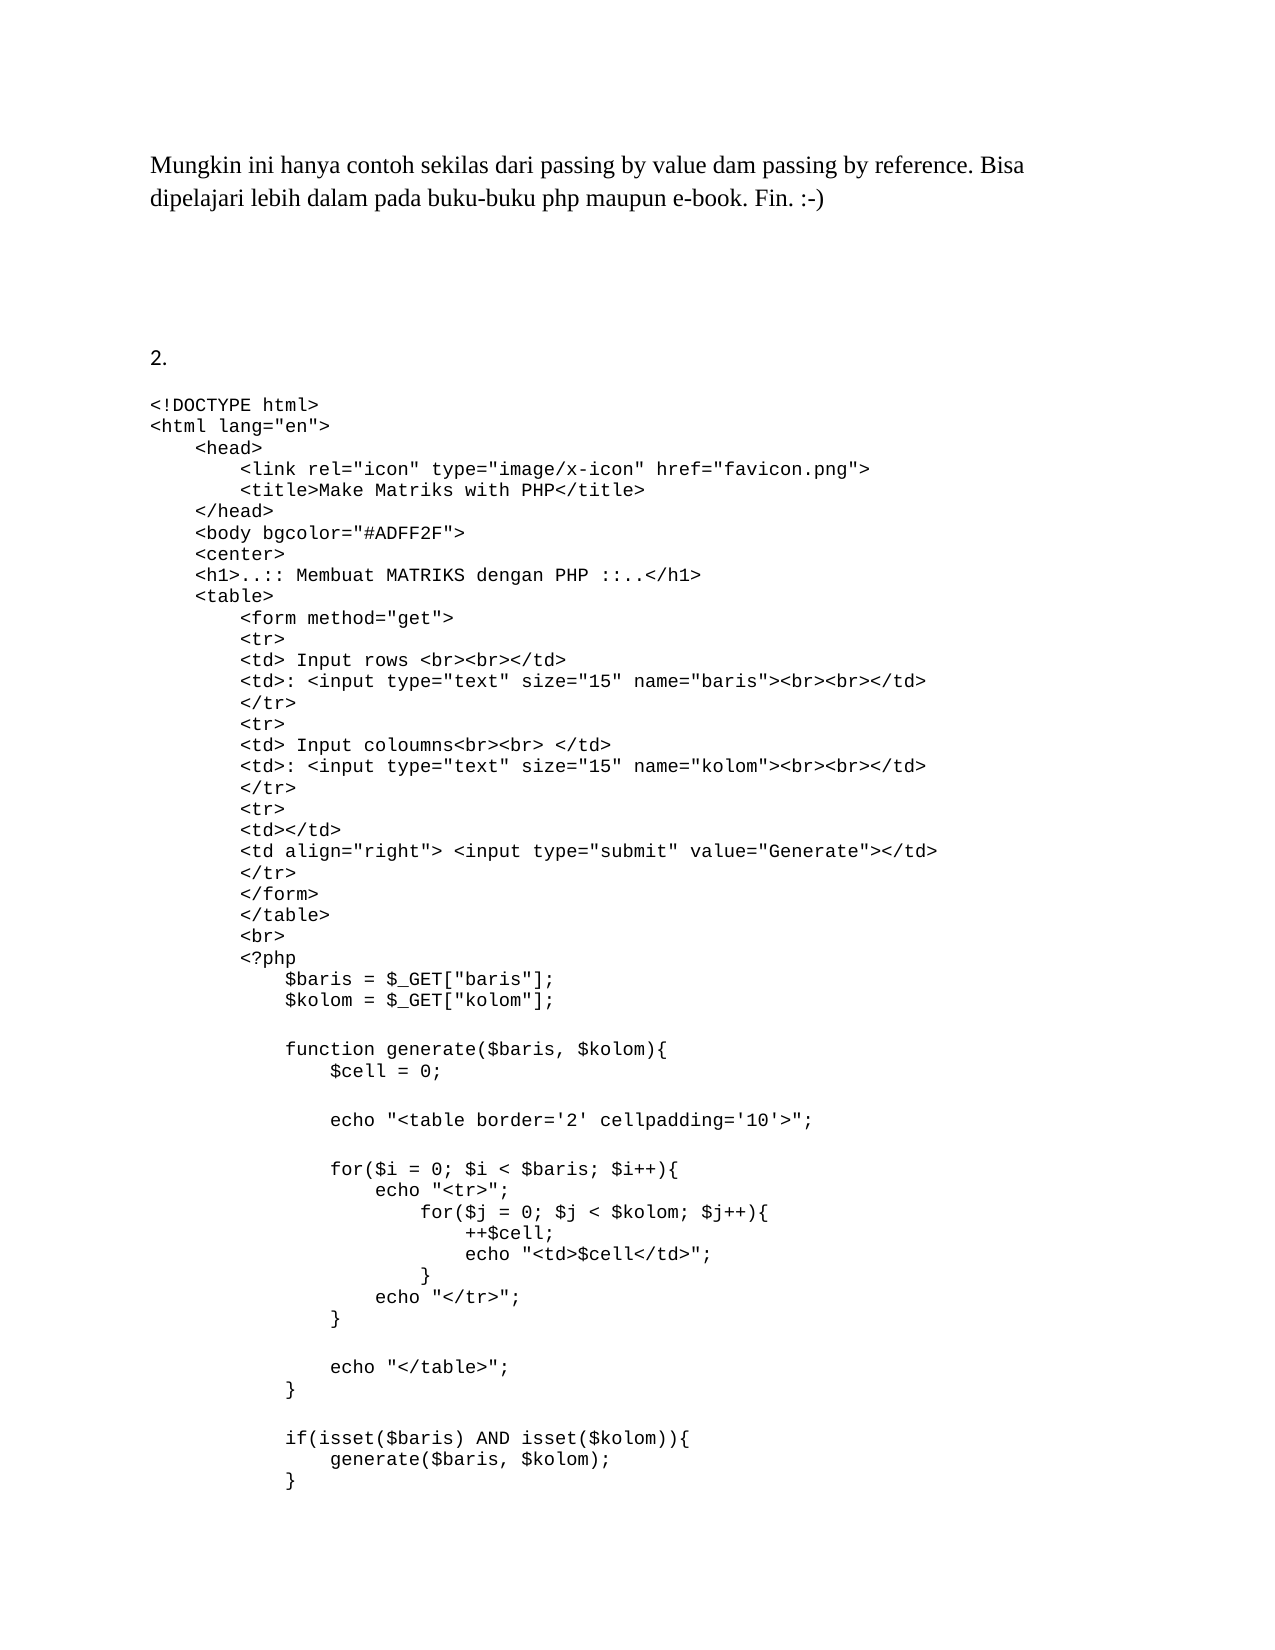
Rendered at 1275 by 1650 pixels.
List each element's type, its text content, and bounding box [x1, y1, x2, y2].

text <tr> [150, 715, 1125, 736]
text function generate($baris, $kolom){ [150, 1040, 1125, 1061]
text <td></td> [150, 821, 1125, 842]
text <tr> [150, 630, 1125, 651]
text <head> [150, 438, 1125, 460]
text echo "<tr>"; [150, 1181, 1125, 1202]
text } [150, 1379, 1125, 1401]
text <center> [150, 545, 1125, 566]
text <br> [150, 927, 1125, 948]
text } [150, 1309, 1125, 1330]
text <td align="right"> <input type="submit" value="Generate"></td> [150, 842, 1125, 863]
text <html lang="en"> [150, 417, 1125, 438]
text <tr> [150, 800, 1125, 821]
text } [150, 1266, 1125, 1287]
text <h1>..:: Membuat MATRIKS dengan PHP ::..</h1> [150, 566, 1125, 587]
text </tr> [150, 778, 1125, 800]
text </form> [150, 885, 1125, 906]
text echo "<td>$cell</td>"; [150, 1245, 1125, 1266]
text echo "</tr>"; [150, 1287, 1125, 1309]
text ++$cell; [150, 1224, 1125, 1245]
text </tr> [150, 693, 1125, 715]
text <body bgcolor="#ADFF2F"> [150, 523, 1125, 545]
text <td>: <input type="text" size="15" name="kolom"><br><br></td> [150, 757, 1125, 778]
text $cell = 0; [150, 1061, 1125, 1083]
text $kolom = $_GET["kolom"]; [150, 991, 1125, 1012]
text </table> [150, 906, 1125, 927]
text <td>: <input type="text" size="15" name="baris"><br><br></td> [150, 672, 1125, 693]
text echo "</table>"; [150, 1358, 1125, 1379]
text } [150, 1471, 1125, 1492]
text 2. [150, 343, 1125, 371]
text <title>Make Matriks with PHP</title> [150, 481, 1125, 502]
text <table> [150, 587, 1125, 608]
text </tr> [150, 863, 1125, 885]
text <?php [150, 948, 1125, 970]
text <td> Input rows <br><br></td> [150, 651, 1125, 672]
text <form method="get"> [150, 608, 1125, 630]
text </head> [150, 502, 1125, 523]
text for($i = 0; $i < $baris; $i++){ [150, 1160, 1125, 1181]
text <!DOCTYPE html> [150, 396, 1125, 417]
text generate($baris, $kolom); [150, 1450, 1125, 1471]
text echo "<table border='2' cellpadding='10'>"; [150, 1111, 1125, 1132]
text $baris = $_GET["baris"]; [150, 970, 1125, 991]
text <td> Input coloumns<br><br> </td> [150, 736, 1125, 757]
text <link rel="icon" type="image/x-icon" href="favicon.png"> [150, 460, 1125, 481]
text for($j = 0; $j < $kolom; $j++){ [150, 1202, 1125, 1224]
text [150, 150, 1125, 212]
text if(isset($baris) AND isset($kolom)){ [150, 1428, 1125, 1450]
